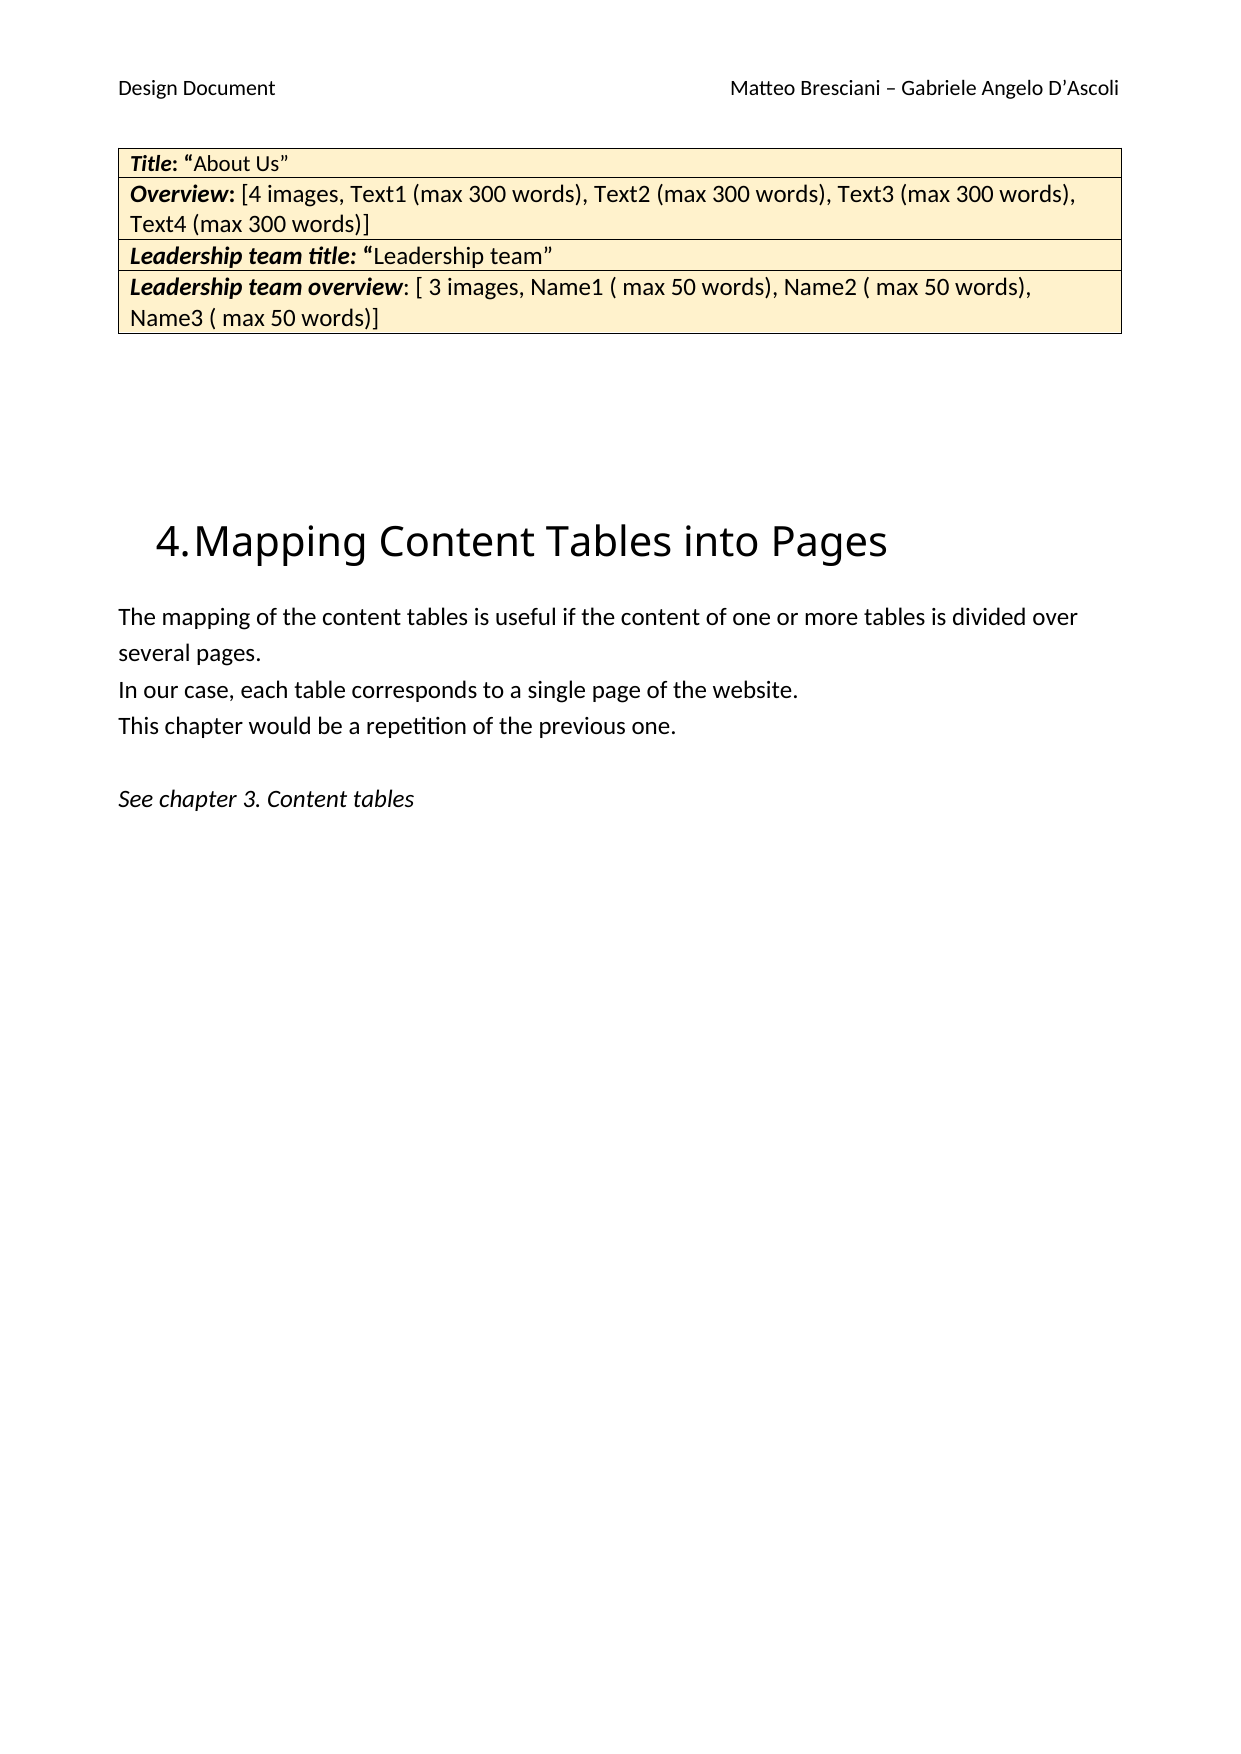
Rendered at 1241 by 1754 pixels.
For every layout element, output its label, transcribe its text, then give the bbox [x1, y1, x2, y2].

text This chapter would be a repetition of the previous one. [118, 710, 1122, 741]
table_cell Leadership team overview: [ 3 images, Name1 ( max 50 words), Name2 ( max 50 words), Name3 ( max 50 words)] [119, 271, 1121, 332]
text The mapping of the content tables is useful if the content of one or more tables is divided over several pages. [118, 601, 1122, 668]
text In our case, each table corresponds to a single page of the website. [118, 674, 1122, 704]
list Mapping Content Tables into Pages [156, 512, 1122, 568]
table_cell Leadership team title: “Leadership team” [119, 240, 1121, 270]
table_cell Title: “About Us” [119, 149, 1121, 177]
text See chapter 3. Content tables [118, 783, 1122, 814]
table_cell Overview: [4 images, Text1 (max 300 words), Text2 (max 300 words), Text3 (max 300 words), Text4 (max 300 words)] [119, 178, 1121, 239]
